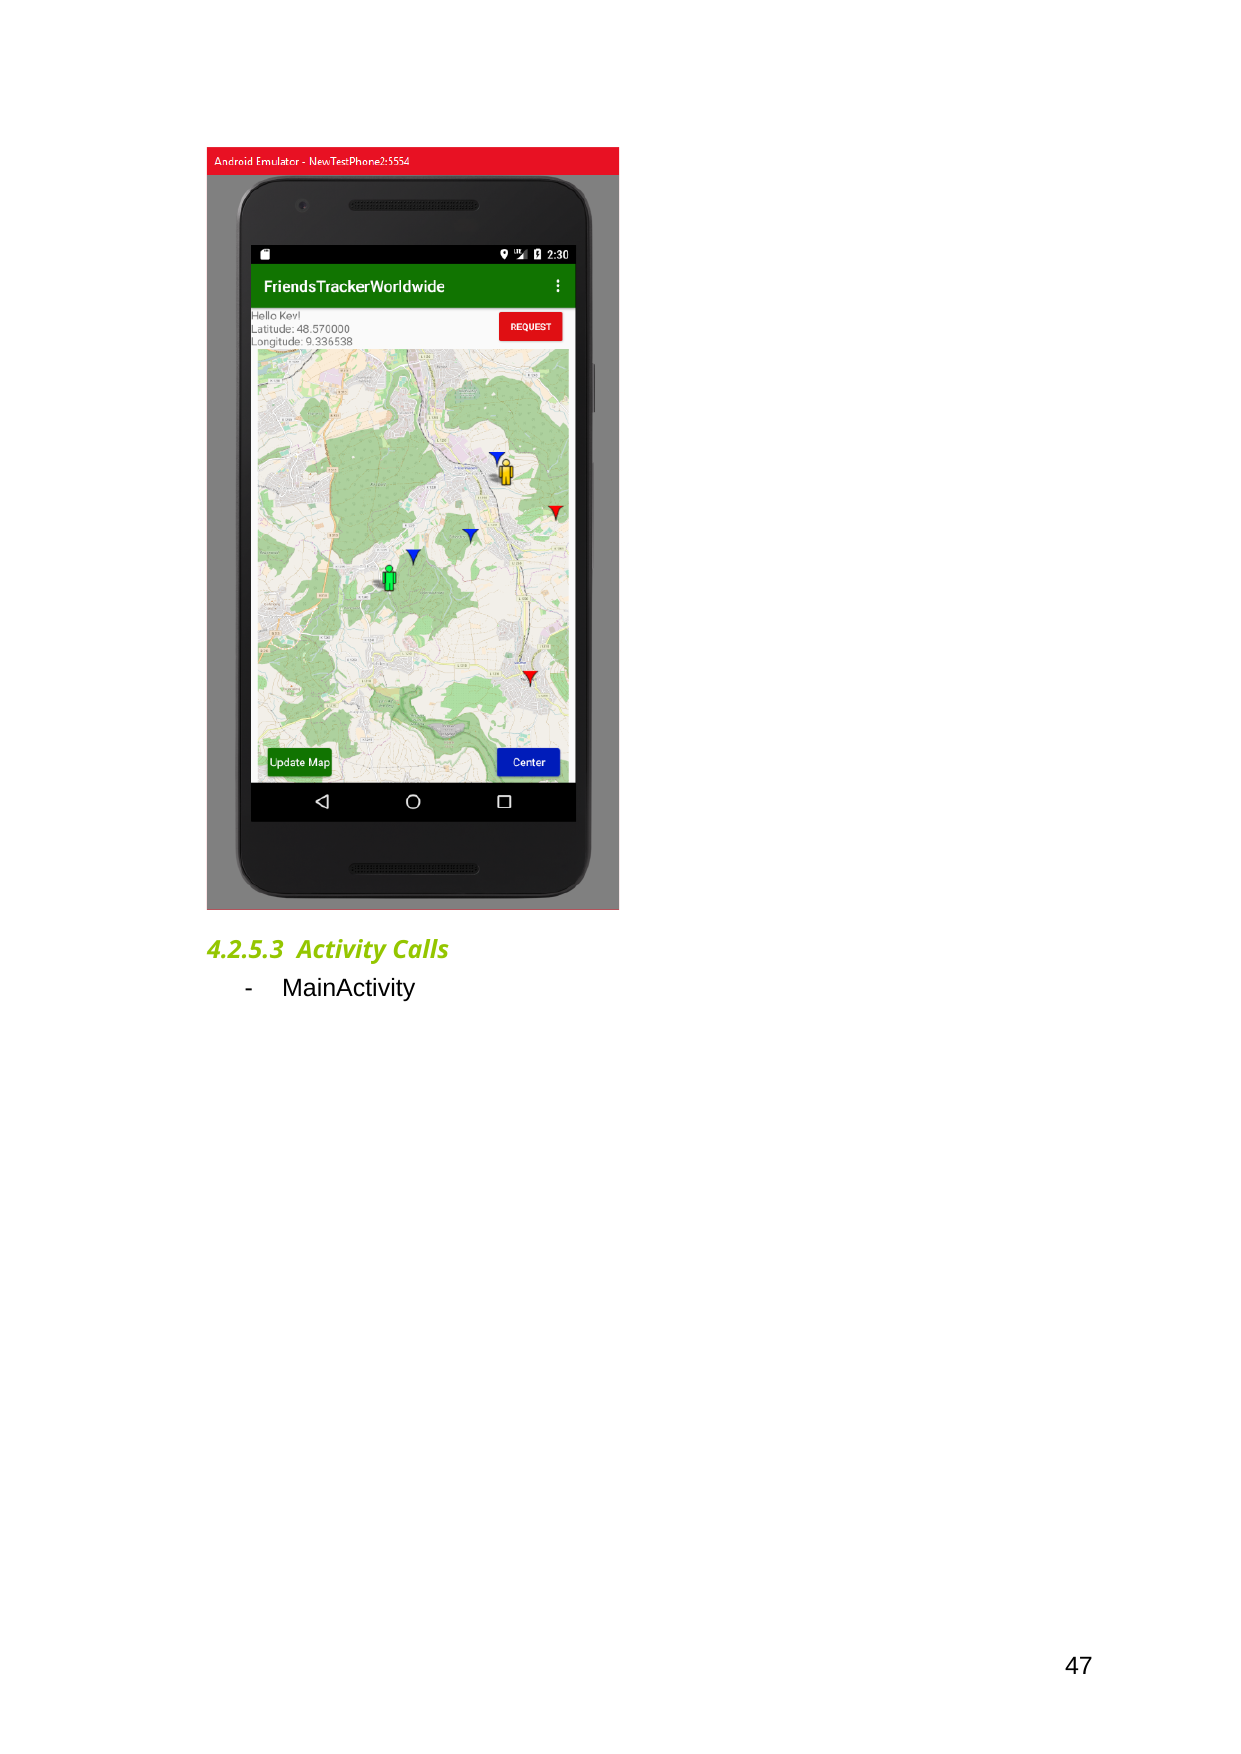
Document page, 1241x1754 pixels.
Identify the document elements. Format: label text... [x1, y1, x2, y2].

subtitle Activity Calls [207, 931, 1092, 966]
picture [206, 147, 620, 910]
list MainActivity [244, 966, 1092, 1001]
